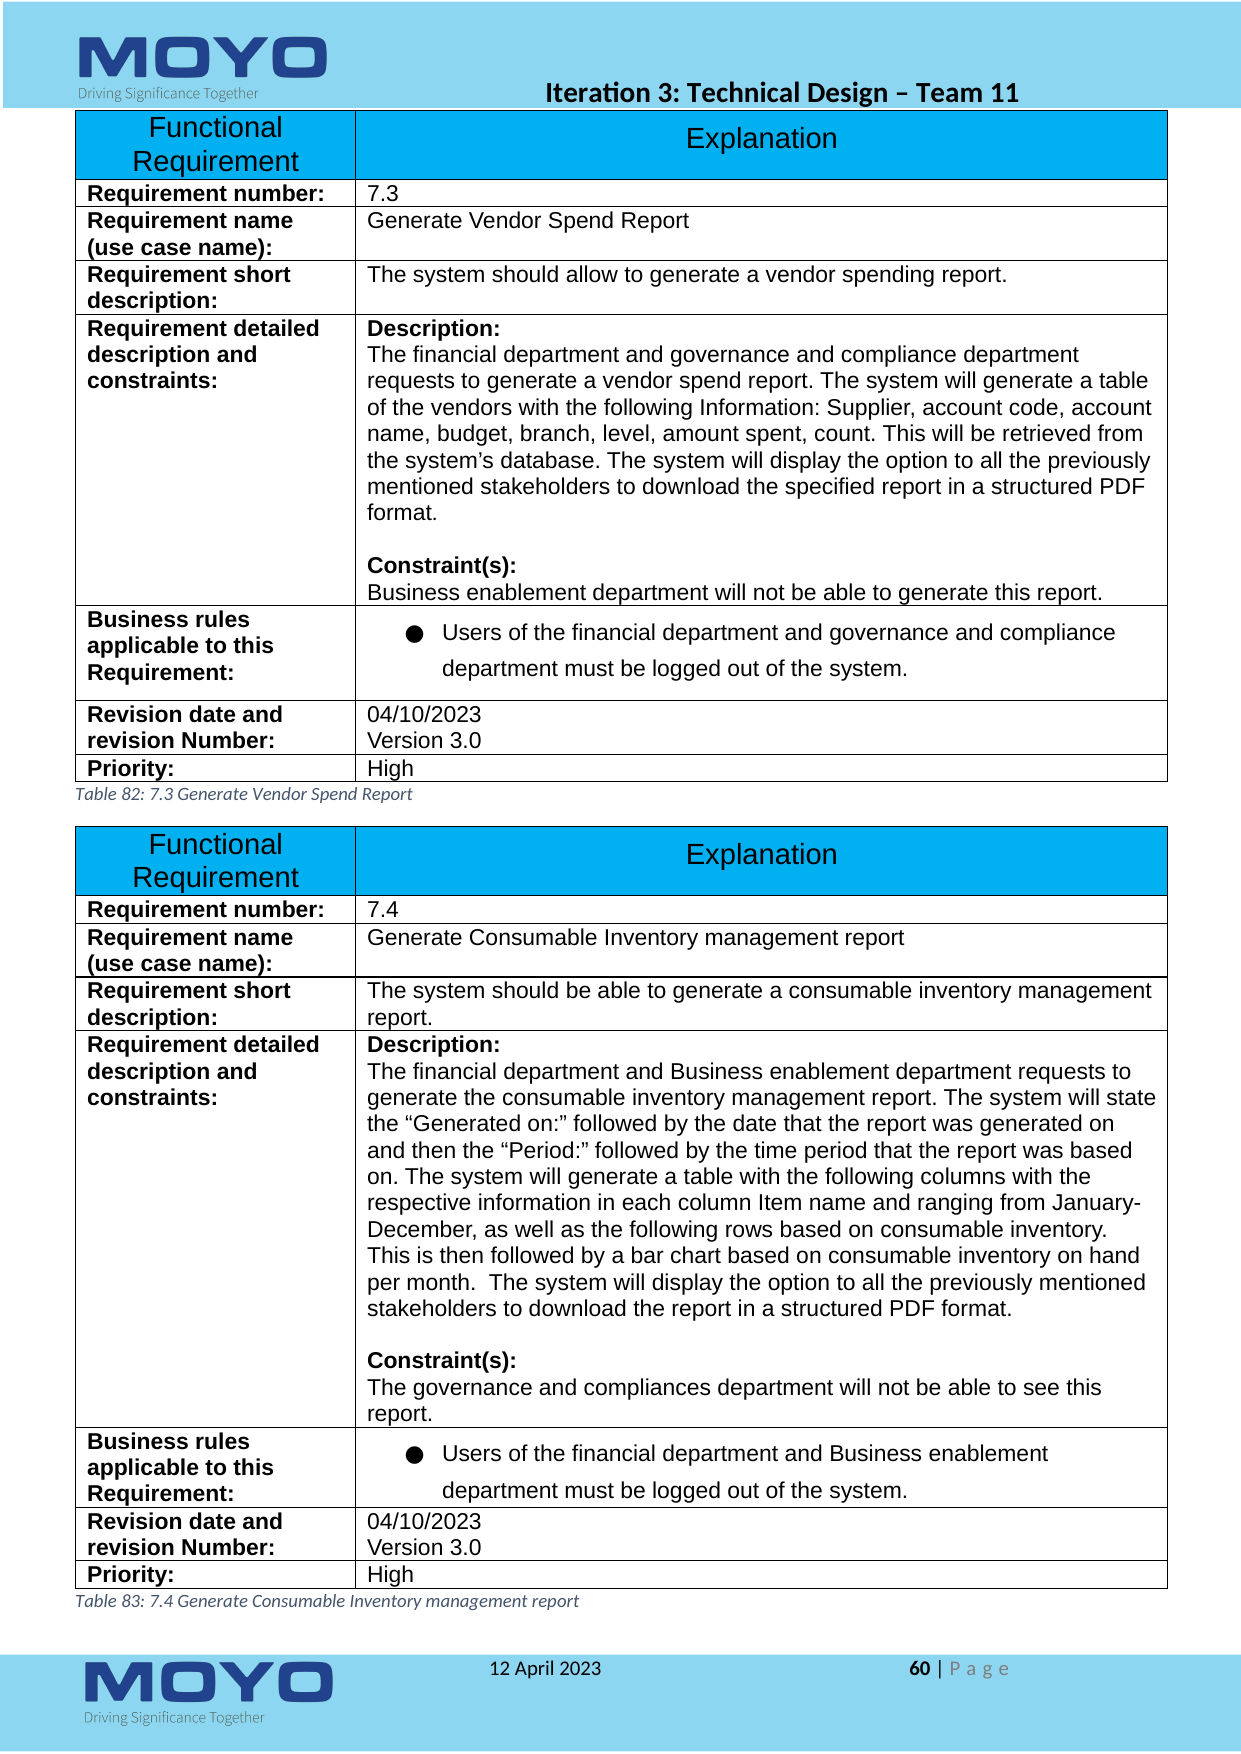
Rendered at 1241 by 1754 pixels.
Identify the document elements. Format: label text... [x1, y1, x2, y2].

text Table 82: 7.3 Generate Vendor Spend Report [75, 782, 1165, 805]
table_cell Requirement short description: [76, 261, 355, 314]
table_cell High [356, 755, 1167, 781]
table_cell Revision date and revision Number: [76, 1508, 355, 1560]
table_cell Requirement detailed description and constraints: [76, 315, 355, 605]
table_cell 7.3 [356, 180, 1167, 206]
table_cell The system should be able to generate a consumable inventory management report. [356, 978, 1167, 1030]
table_header Functional Requirement [76, 111, 355, 179]
table_header Explanation [356, 111, 1167, 179]
table_cell 04/10/2023 Version 3.0 [356, 701, 1167, 754]
table_cell 7.4 [356, 896, 1167, 923]
table_header Functional Requirement [76, 827, 355, 895]
table_cell Requirement number: [76, 180, 355, 206]
table_cell Generate Vendor Spend Report [356, 207, 1167, 260]
table_cell Requirement short description: [76, 978, 355, 1030]
table_cell Users of the financial department and Business enablement department must be logged out of the system. [356, 1428, 1167, 1507]
table_cell Generate Consumable Inventory management report [356, 924, 1167, 976]
table_cell Requirement detailed description and constraints: [76, 1031, 355, 1427]
table_cell Description: The financial department and Business enablement department requests to generate the consumable inventory management report. The system will state the “Generated on:” followed by the date that the report was generated on and then the “Period:” followed by the time period that the report was based on. The system will generate a table with the following columns with the respective information in each column Item name and ranging from January-December, as well as the following rows based on consumable inventory. This is then followed by a bar chart based on consumable inventory on hand per month. The system will display the option to all the previously mentioned stakeholders to download the report in a structured PDF format. Constraint(s): The governance and compliances department will not be able to see this report. [356, 1031, 1167, 1427]
table_cell Revision date and revision Number: [76, 701, 355, 754]
table_cell High [356, 1561, 1167, 1588]
text Table 83: 7.4 Generate Consumable Inventory management report [75, 1589, 1165, 1612]
table_cell Description: The financial department and governance and compliance department requests to generate a vendor spend report. The system will generate a table of the vendors with the following Information: Supplier, account code, account name, budget, branch, level, amount spent, count. This will be retrieved from the system’s database. The system will display the option to all the previously mentioned stakeholders to download the specified report in a structured PDF format. Constraint(s): Business enablement department will not be able to generate this report. [356, 315, 1167, 605]
table_cell Business rules applicable to this Requirement: [76, 606, 355, 700]
table_cell Requirement name (use case name): [76, 924, 355, 976]
picture [75, 31, 330, 105]
table_cell Users of the financial department and governance and compliance department must be logged out of the system. [356, 606, 1167, 700]
table_cell 04/10/2023 Version 3.0 [356, 1508, 1167, 1560]
table_header Explanation [356, 827, 1167, 895]
table_cell Priority: [76, 755, 355, 781]
table_cell Business rules applicable to this Requirement: [76, 1428, 355, 1507]
table_cell The system should allow to generate a vendor spending report. [356, 261, 1167, 314]
table_cell Requirement number: [76, 896, 355, 923]
table_cell Requirement name (use case name): [76, 207, 355, 260]
picture [81, 1656, 336, 1729]
table_cell Priority: [76, 1561, 355, 1588]
